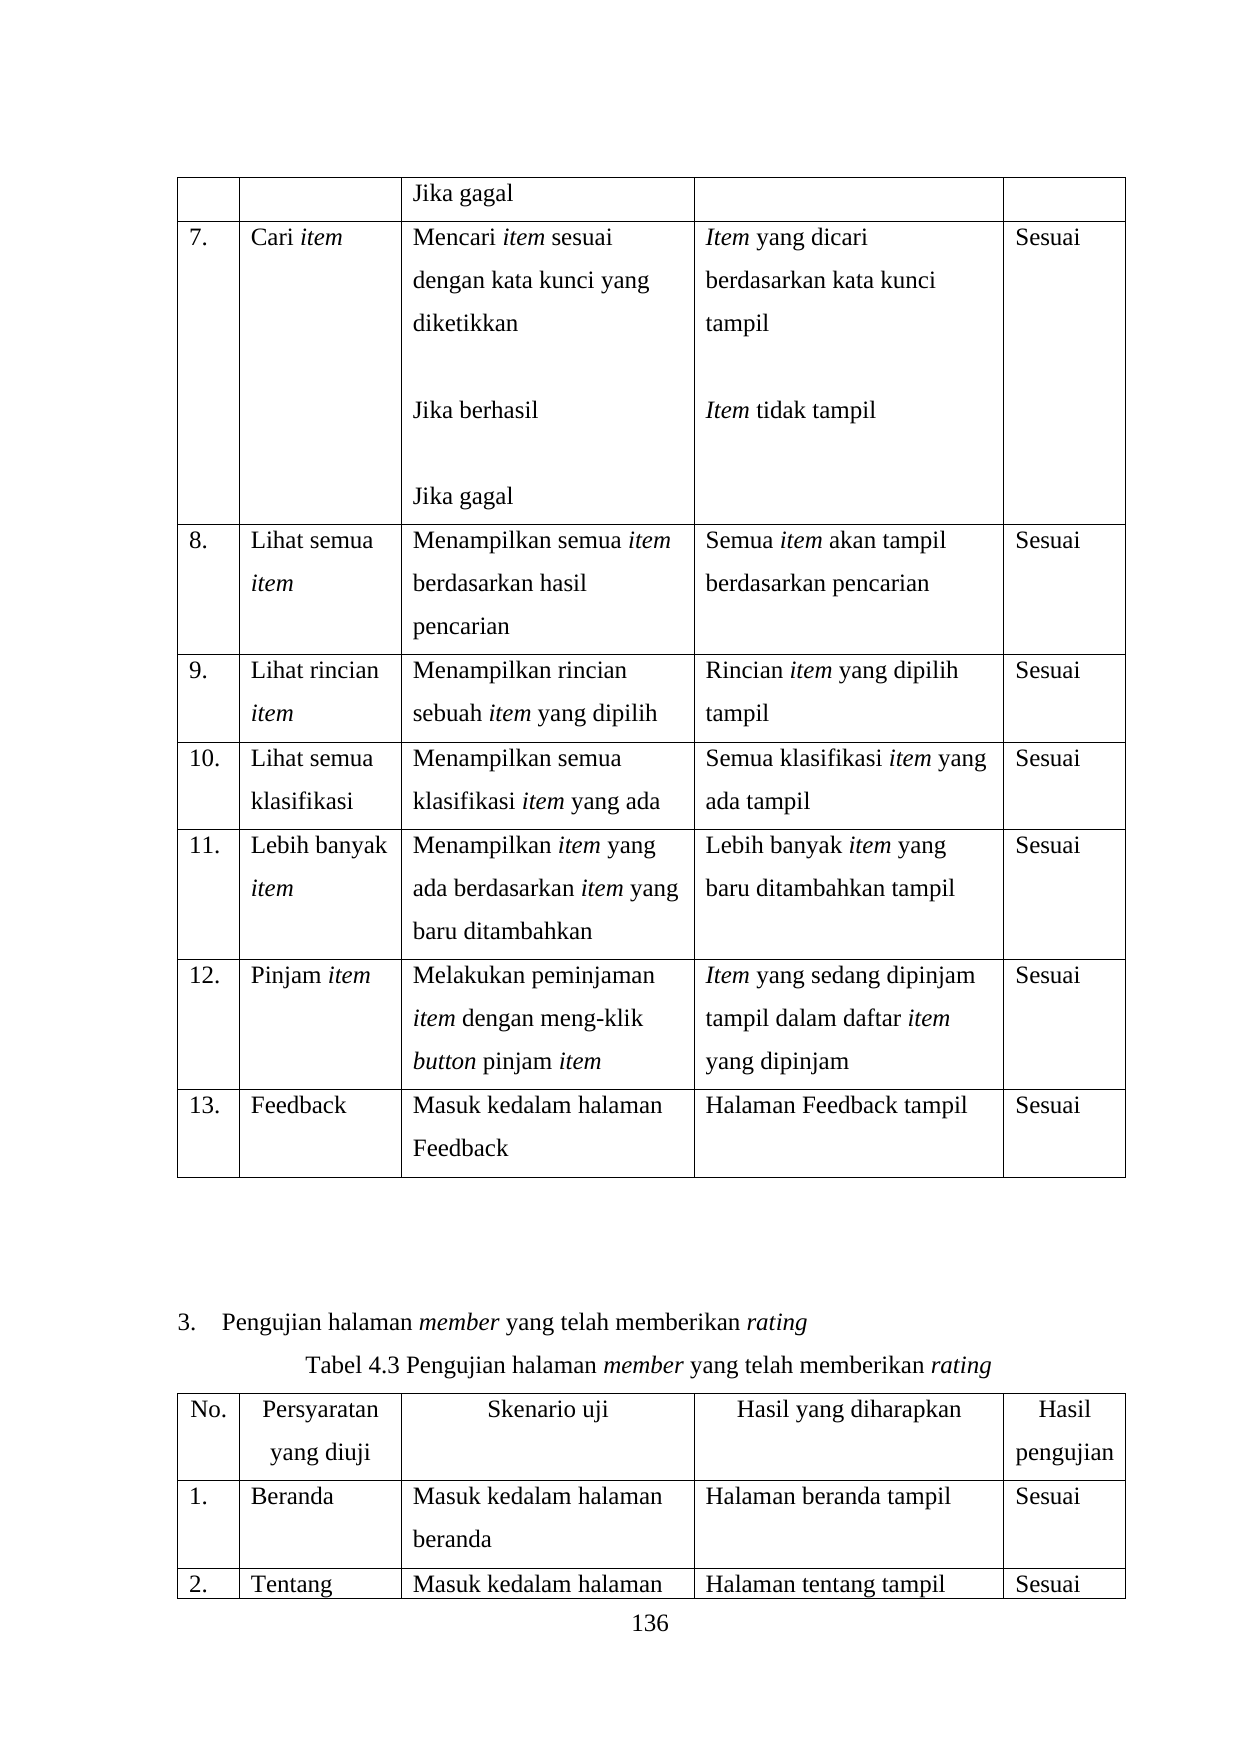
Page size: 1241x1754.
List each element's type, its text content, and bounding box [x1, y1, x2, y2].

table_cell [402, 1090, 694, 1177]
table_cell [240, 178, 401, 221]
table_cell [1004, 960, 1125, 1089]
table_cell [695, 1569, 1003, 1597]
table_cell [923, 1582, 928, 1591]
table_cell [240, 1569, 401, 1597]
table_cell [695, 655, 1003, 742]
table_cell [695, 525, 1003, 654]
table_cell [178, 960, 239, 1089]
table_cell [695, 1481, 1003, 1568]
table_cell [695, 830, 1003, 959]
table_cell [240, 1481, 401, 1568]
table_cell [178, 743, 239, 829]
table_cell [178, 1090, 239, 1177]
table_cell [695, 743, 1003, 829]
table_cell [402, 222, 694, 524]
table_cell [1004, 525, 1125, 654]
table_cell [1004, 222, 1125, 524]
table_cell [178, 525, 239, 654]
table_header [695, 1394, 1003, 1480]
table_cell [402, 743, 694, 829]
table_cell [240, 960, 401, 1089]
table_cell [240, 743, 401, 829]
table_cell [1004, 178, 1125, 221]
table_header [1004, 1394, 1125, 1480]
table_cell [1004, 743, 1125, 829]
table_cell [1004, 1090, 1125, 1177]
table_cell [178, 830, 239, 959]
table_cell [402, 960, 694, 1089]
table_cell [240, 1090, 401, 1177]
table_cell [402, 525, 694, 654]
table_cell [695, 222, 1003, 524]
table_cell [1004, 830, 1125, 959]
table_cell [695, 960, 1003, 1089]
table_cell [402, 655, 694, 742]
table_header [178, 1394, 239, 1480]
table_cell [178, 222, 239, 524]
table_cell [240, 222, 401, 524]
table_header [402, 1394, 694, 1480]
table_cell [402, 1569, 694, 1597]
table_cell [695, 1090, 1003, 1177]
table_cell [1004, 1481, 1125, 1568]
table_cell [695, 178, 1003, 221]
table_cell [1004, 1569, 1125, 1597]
list Pengujian halaman member yang telah memberikan rating [177, 1307, 1122, 1336]
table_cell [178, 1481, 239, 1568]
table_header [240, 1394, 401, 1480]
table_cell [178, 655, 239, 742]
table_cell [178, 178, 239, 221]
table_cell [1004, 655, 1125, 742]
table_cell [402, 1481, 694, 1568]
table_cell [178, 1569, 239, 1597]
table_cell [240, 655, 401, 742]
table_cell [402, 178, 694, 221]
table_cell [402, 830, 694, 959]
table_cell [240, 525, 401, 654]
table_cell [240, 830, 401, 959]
